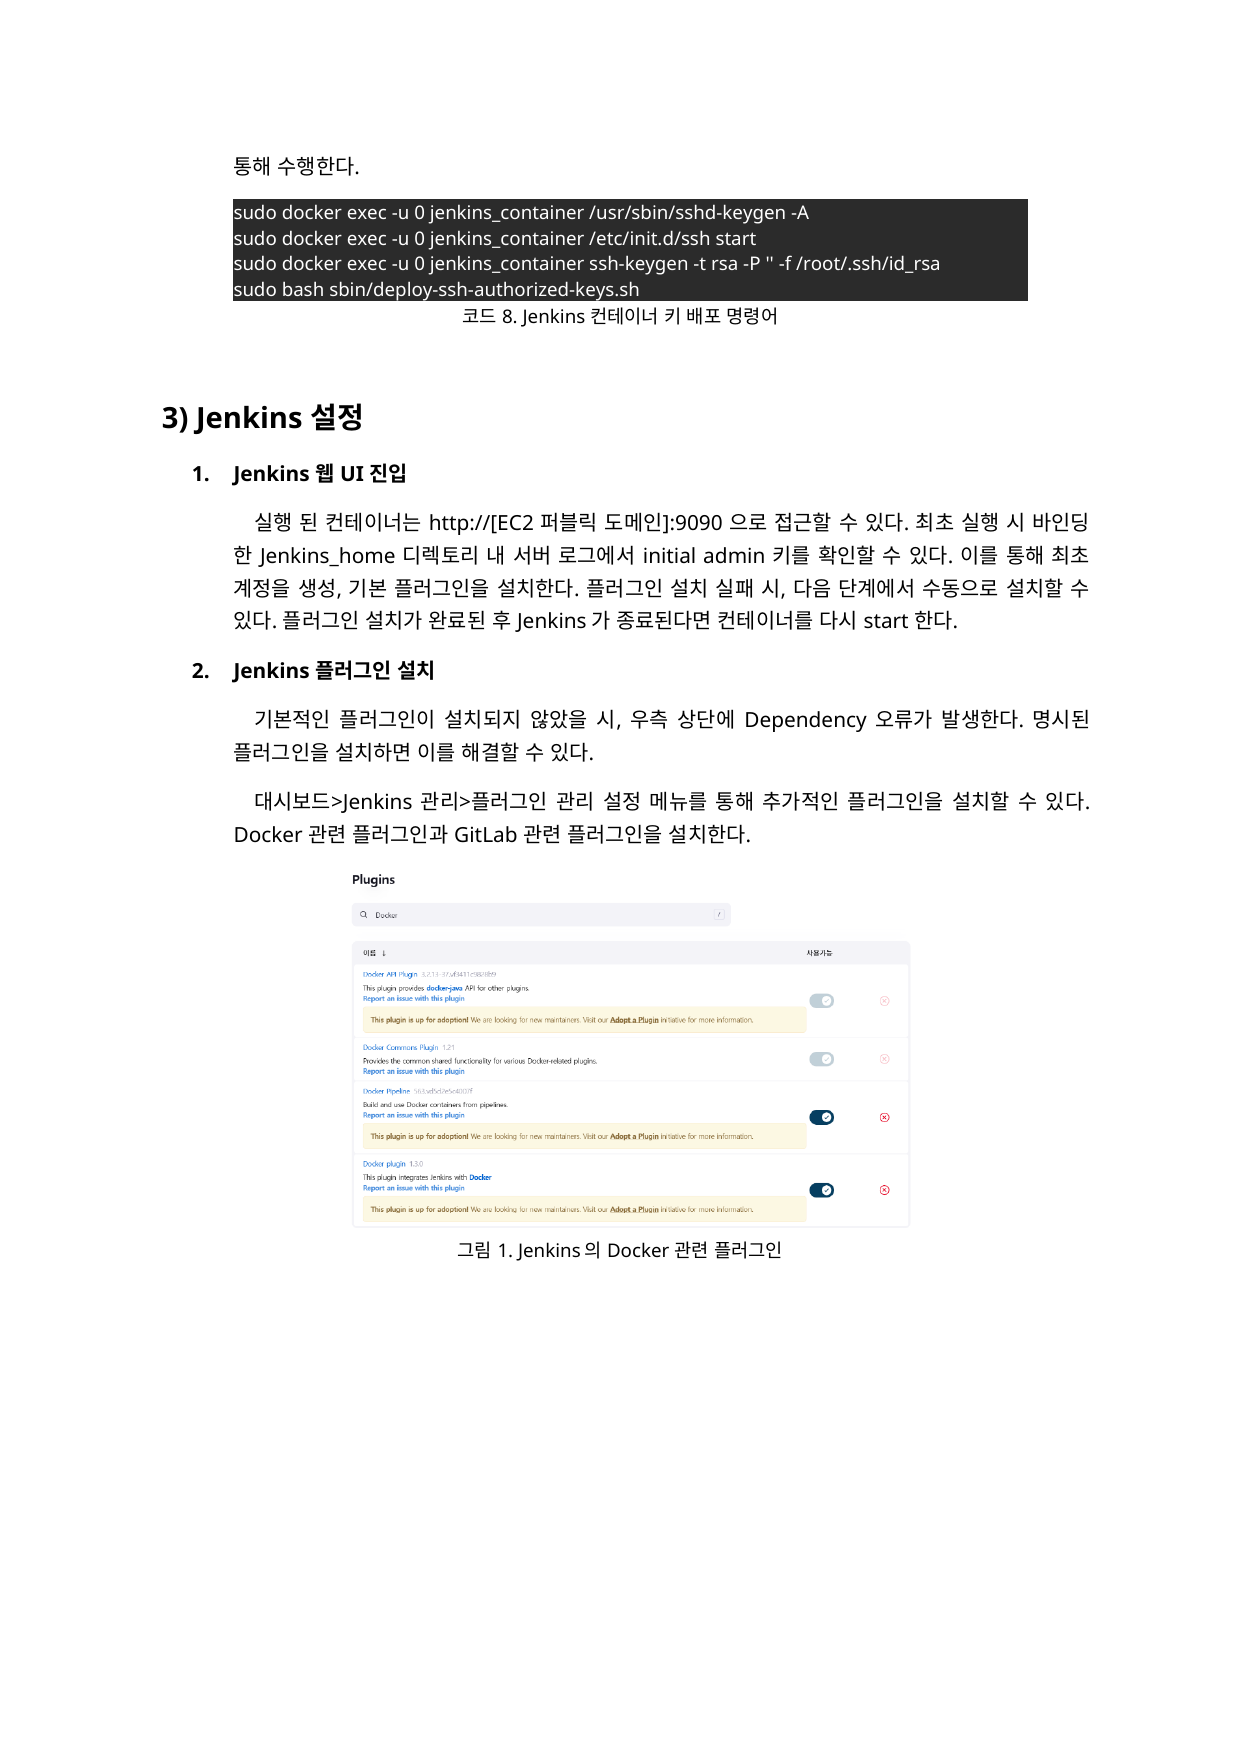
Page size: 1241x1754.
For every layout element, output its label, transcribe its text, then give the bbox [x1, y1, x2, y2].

list Jenkins 플러그인 설치 [192, 654, 1090, 684]
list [233, 150, 1090, 180]
text sudo bash sbin/deploy-ssh-authorized-keys.sh [233, 276, 1028, 301]
text 코드 8. Jenkins 컨테이너 키 배포 명령어 [150, 301, 1090, 329]
text sudo docker exec -u 0 jenkins_container /usr/sbin/sshd-keygen -A [233, 199, 1028, 225]
subtitle 3) Jenkins 설정 [162, 395, 1090, 437]
text sudo docker exec -u 0 jenkins_container ssh-keygen -t rsa -P '' -f /root/.ssh/id_rsa [233, 250, 1028, 276]
list 기본적인 플러그인이 설치되지 않았을 시, 우측 상단에 Dependency 오류가 발생한다. 명시된 플러그인을 설치하면 이를 해결할 수 있다. [233, 703, 1090, 766]
picture [346, 867, 915, 1234]
text 그림 1. Jenkins의 Docker 관련 플러그인 [150, 1236, 1090, 1263]
list 대시보드>Jenkins 관리>플러그인 관리 설정 메뉴를 통해 추가적인 플러그인을 설치할 수 있다. Docker 관련 플러그인과 GitLab 관련 플러그인을 설치한다. [233, 785, 1090, 848]
list Jenkins 웹 UI 진입 [192, 457, 1090, 487]
list 실행 된 컨테이너는 http://[EC2 퍼블릭 도메인]:9090 으로 접근할 수 있다. 최초 실행 시 바인딩 한 Jenkins_home 디렉토리 내 서버 로그에서 initial admin 키를 확인할 수 있다. 이를 통해 최초 계정을 생성, 기본 플러그인을 설치한다. 플러그인 설치 실패 시, 다음 단계에서 수동으로 설치할 수 있다. 플러그인 설치가 완료된 후 Jenkins가 종료된다면 컨테이너를 다시 start 한다. [233, 506, 1090, 635]
text sudo docker exec -u 0 jenkins_container /etc/init.d/ssh start [233, 225, 1028, 250]
